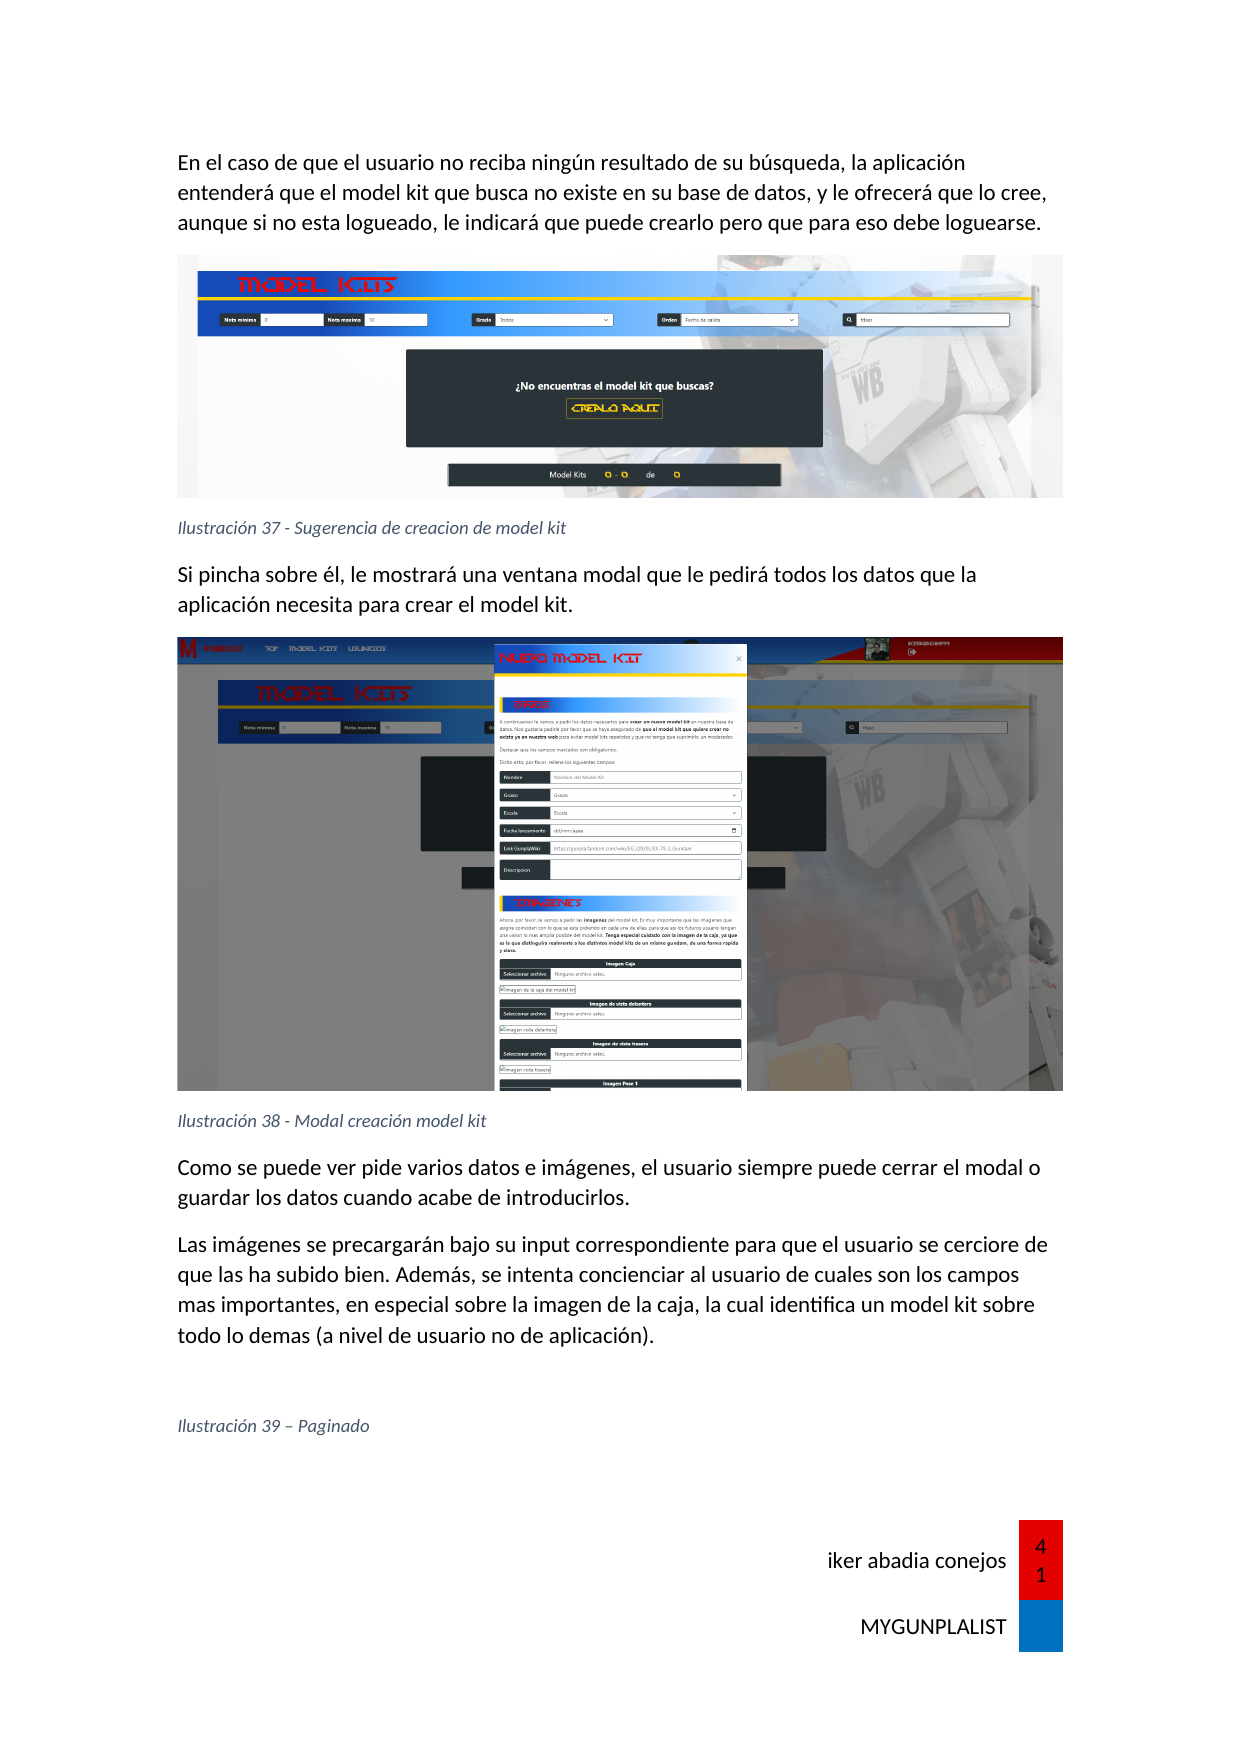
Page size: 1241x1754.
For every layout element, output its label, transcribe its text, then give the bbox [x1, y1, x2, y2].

text Como se puede ver pide varios datos e imágenes, el usuario siempre puede cerrar el modal o guardar los datos cuando acabe de introducirlos. [177, 1153, 1063, 1211]
text Ilustración 37 - Sugerencia de creacion de model kit [177, 517, 1063, 539]
picture [177, 637, 1063, 1091]
picture [177, 255, 1063, 498]
text Ilustración 39 – Paginado [177, 1414, 1063, 1437]
text Si pincha sobre él, le mostrará una ventana modal que le pedirá todos los datos que la aplicación necesita para crear el model kit. [177, 560, 1063, 618]
text Las imágenes se precargarán bajo su input correspondiente para que el usuario se cerciore de que las ha subido bien. Además, se intenta concienciar al usuario de cuales son los campos mas importantes, en especial sobre la imagen de la caja, la cual identifica un model kit sobre todo lo demas (a nivel de usuario no de aplicación). [177, 1230, 1063, 1349]
text Ilustración 38 - Modal creación model kit [177, 1109, 1063, 1132]
text En el caso de que el usuario no reciba ningún resultado de su búsqueda, la aplicación entenderá que el model kit que busca no existe en su base de datos, y le ofrecerá que lo cree, aunque si no esta logueado, le indicará que puede crearlo pero que para eso debe loguearse. [177, 148, 1063, 236]
